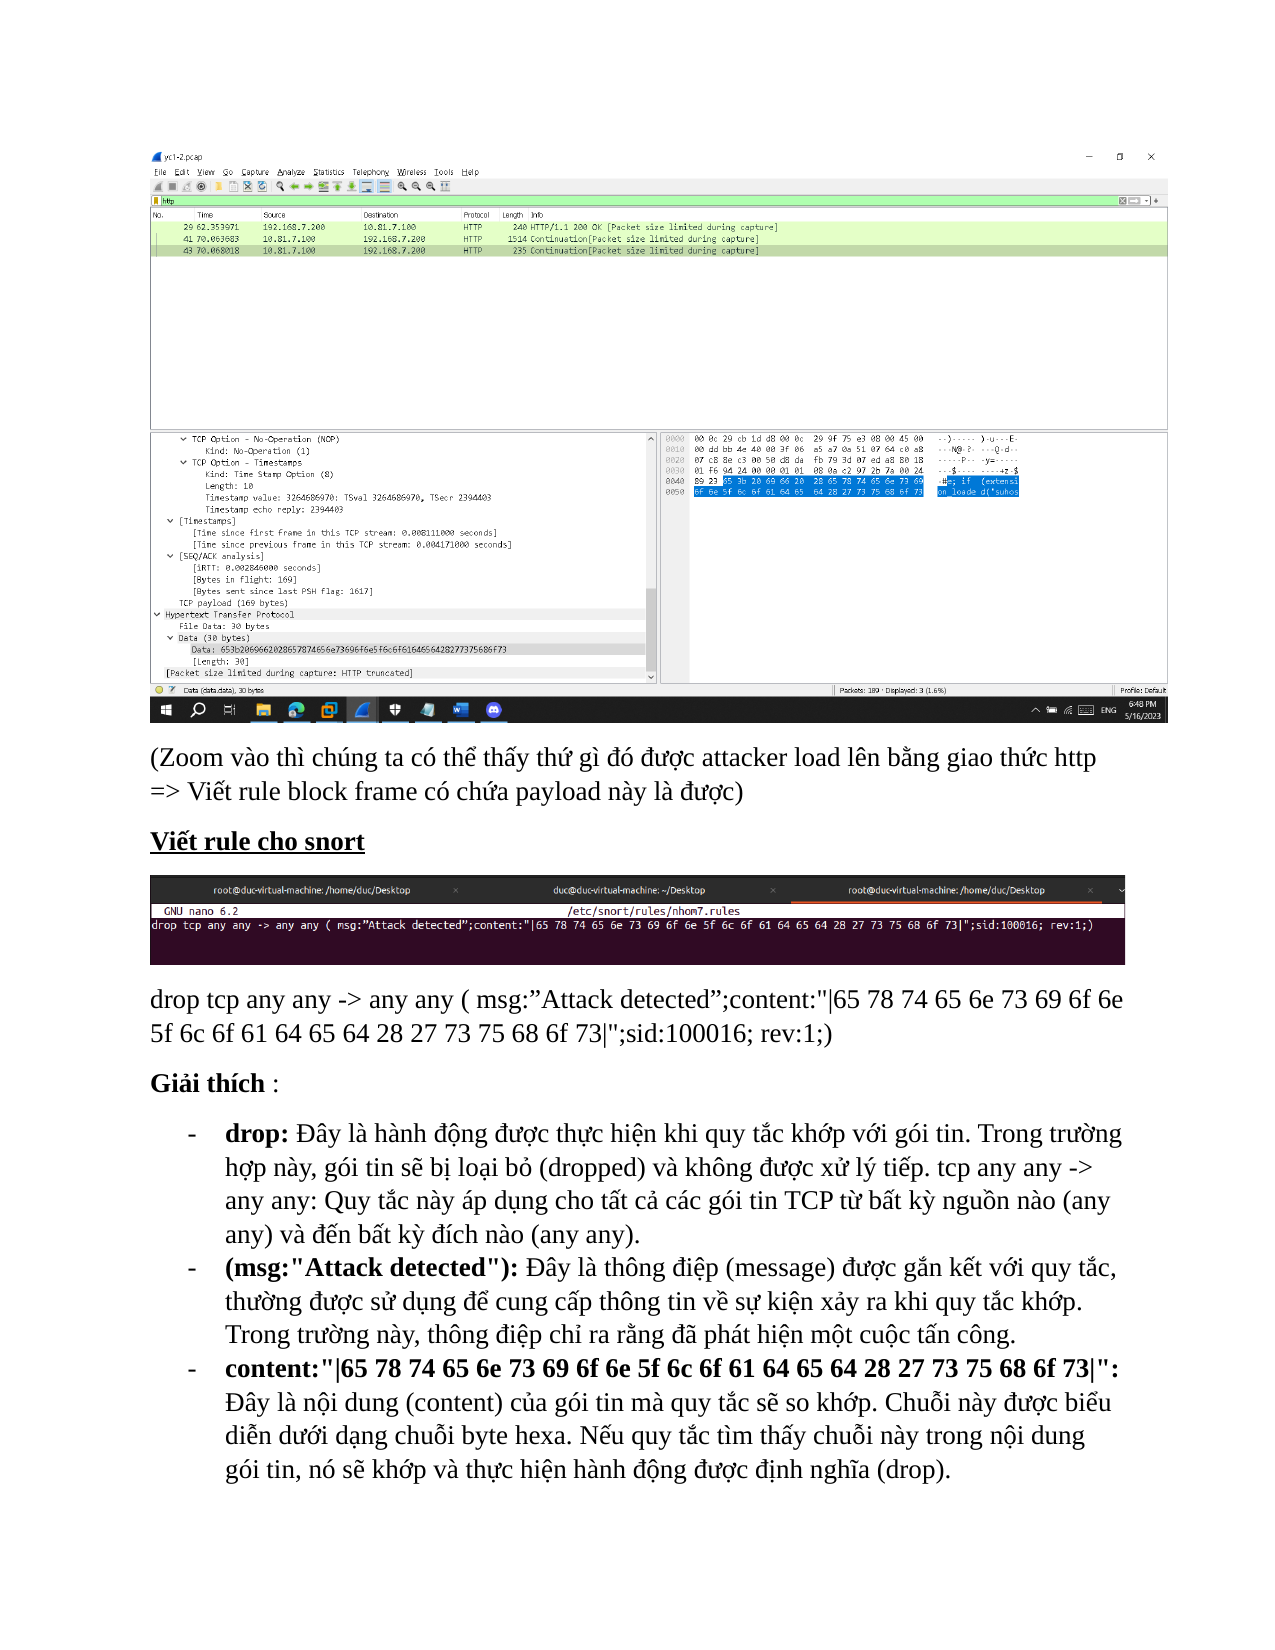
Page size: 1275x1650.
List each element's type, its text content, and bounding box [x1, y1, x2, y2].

list content:"|65 78 74 65 6e 73 69 6f 6e 5f 6c 6f 61 64 65 64 28 27 73 75 68 6f 73|": Đây là nội dung (content) của gói tin mà quy tắc sẽ so khớp. Chuỗi này được biểu diễn dưới dạng chuỗi byte hexa. Nếu quy tắc tìm thấy chuỗi này trong nội dung gói tin, nó sẽ khớp và thực hiện hành động được định nghĩa (drop). [187, 1352, 1125, 1484]
picture [150, 875, 1125, 965]
text Viết rule cho snort [150, 825, 1125, 856]
picture [150, 150, 1168, 723]
text Giải thích : [150, 1067, 1125, 1098]
text drop tcp any any -> any any ( msg:”Attack detected”;content:"|65 78 74 65 6e 73 69 6f 6e 5f 6c 6f 61 64 65 64 28 27 73 75 68 6f 73|";sid:100016; rev:1;) [150, 983, 1125, 1048]
list drop: Đây là hành động được thực hiện khi quy tắc khớp với gói tin. Trong trường hợp này, gói tin sẽ bị loại bỏ (dropped) và không được xử lý tiếp. tcp any any -> any any: Quy tắc này áp dụng cho tất cả các gói tin TCP từ bất kỳ nguồn nào (any any) và đến bất kỳ đích nào (any any). [187, 1117, 1125, 1249]
list (msg:"Attack detected"): Đây là thông điệp (message) được gắn kết với quy tắc, thường được sử dụng để cung cấp thông tin về sự kiện xảy ra khi quy tắc khớp. Trong trường này, thông điệp chỉ ra rằng đã phát hiện một cuộc tấn công. [187, 1251, 1125, 1350]
text (Zoom vào thì chúng ta có thể thấy thứ gì đó được attacker load lên bằng giao thức http => Viết rule block frame có chứa payload này là được) [150, 741, 1125, 806]
